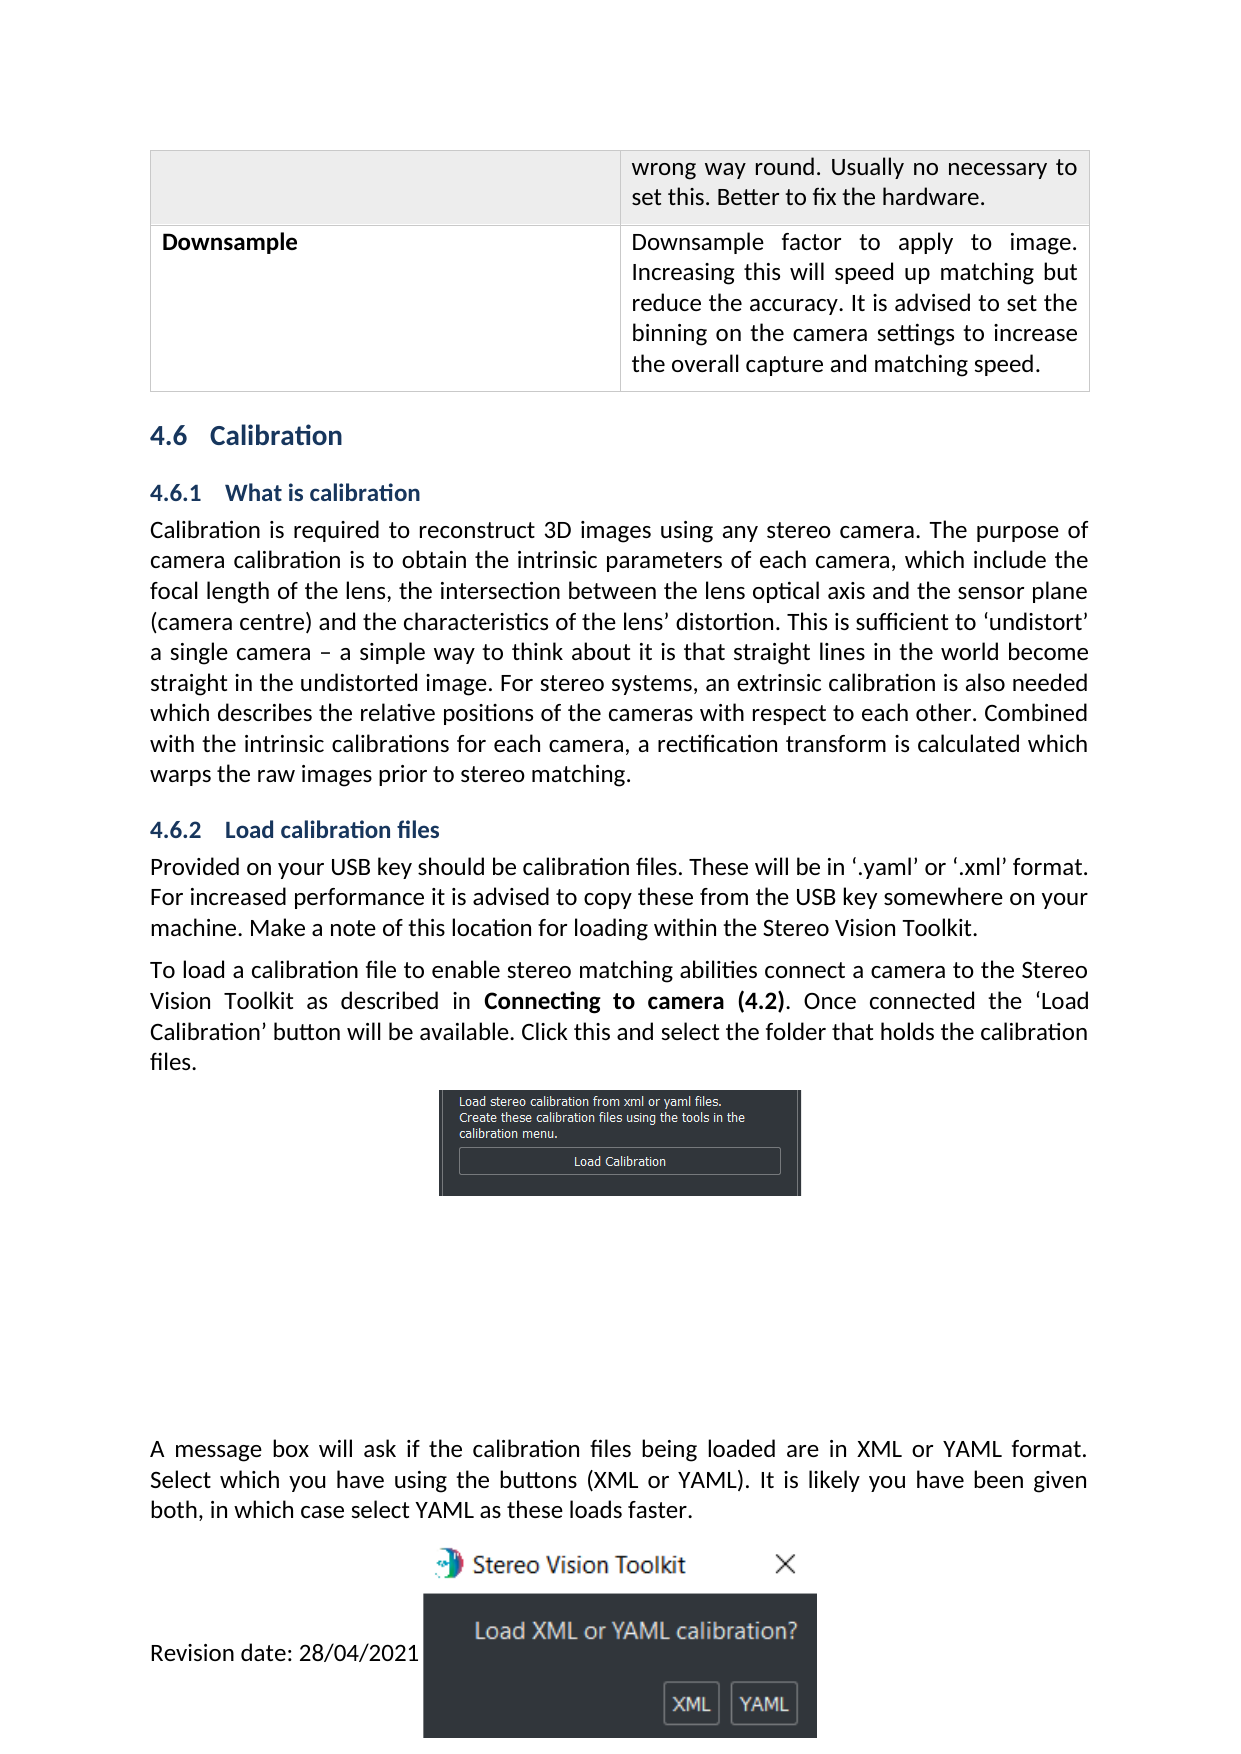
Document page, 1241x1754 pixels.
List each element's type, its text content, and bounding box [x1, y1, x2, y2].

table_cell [621, 151, 1089, 224]
subtitle Calibration [150, 417, 1090, 452]
picture [423, 1539, 817, 1738]
text To load a calibration file to enable stereo matching abilities connect a camera to the Stereo Vision Toolkit as described in Connecting to camera (4.2). Once connected the ‘Load Calibration’ button will be available. Click this and select the folder that holds the calibration files. [150, 955, 1090, 1077]
subtitle What is calibration [150, 477, 1090, 508]
text Calibration is required to reconstruct 3D images using any stereo camera. The purpose of camera calibration is to obtain the intrinsic parameters of each camera, which include the focal length of the lens, the intersection between the lens optical axis and the sensor plane (camera centre) and the characteristics of the lens’ distortion. This is sufficient to ‘undistort’ a single camera – a simple way to think about it is that straight lines in the world become straight in the undistorted image. For stereo systems, an extrinsic calibration is also needed which describes the relative positions of the cameras with respect to each other. Combined with the intrinsic calibrations for each camera, a rectification transform is calculated which warps the raw images prior to stereo matching. [150, 514, 1090, 789]
subtitle Load calibration files [150, 814, 1090, 844]
table_cell Swap LR [151, 151, 620, 224]
text A message box will ask if the calibration files being loaded are in XML or YAML format. Select which you have using the buttons (XML or YAML). It is likely you have been given both, in which case select YAML as these loads faster. [150, 1433, 1090, 1525]
table_cell Downsample [151, 226, 620, 391]
text Provided on your USB key should be calibration files. These will be in ‘.yaml’ or ‘.xml’ format. For increased performance it is advised to copy these from the USB key somewhere on your machine. Make a note of this location for loading within the Stereo Vision Toolkit. [150, 851, 1090, 942]
picture [439, 1090, 802, 1196]
table_cell Downsample factor to apply to image. Increasing this will speed up matching but reduce the accuracy. It is advised to set the binning on the camera settings to increase the overall capture and matching speed. [621, 226, 1089, 391]
